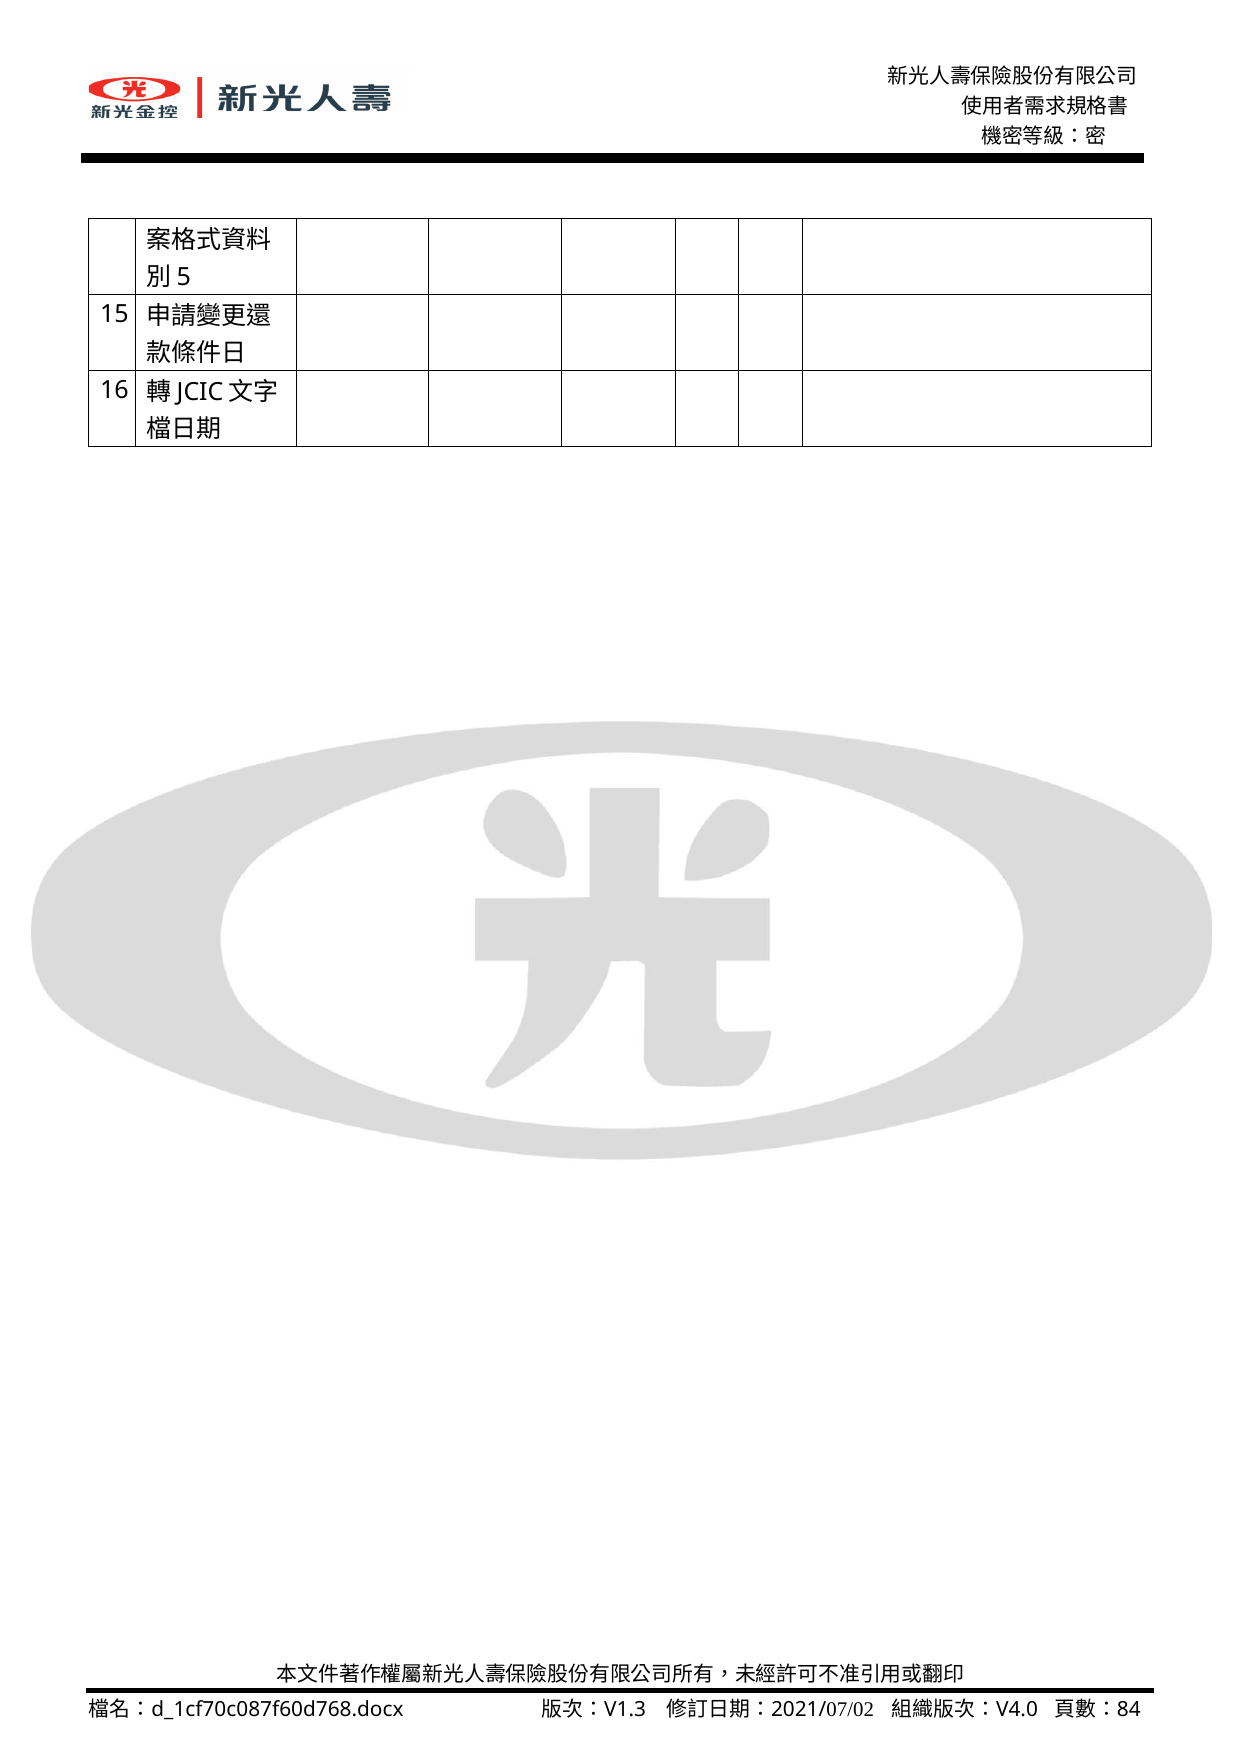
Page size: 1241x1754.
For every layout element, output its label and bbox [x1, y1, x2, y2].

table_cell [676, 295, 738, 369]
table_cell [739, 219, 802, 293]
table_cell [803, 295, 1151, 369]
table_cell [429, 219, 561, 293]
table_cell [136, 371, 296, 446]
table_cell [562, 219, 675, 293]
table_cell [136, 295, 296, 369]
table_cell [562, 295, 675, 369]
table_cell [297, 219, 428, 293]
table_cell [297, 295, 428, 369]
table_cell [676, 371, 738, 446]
picture [25, 713, 1215, 1166]
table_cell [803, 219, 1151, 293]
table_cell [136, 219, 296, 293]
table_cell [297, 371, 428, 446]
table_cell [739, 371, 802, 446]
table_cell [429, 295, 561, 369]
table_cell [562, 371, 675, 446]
picture [88, 61, 414, 118]
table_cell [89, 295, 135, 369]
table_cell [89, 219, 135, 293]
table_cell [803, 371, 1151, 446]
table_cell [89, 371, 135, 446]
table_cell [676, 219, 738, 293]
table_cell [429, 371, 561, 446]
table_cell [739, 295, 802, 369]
